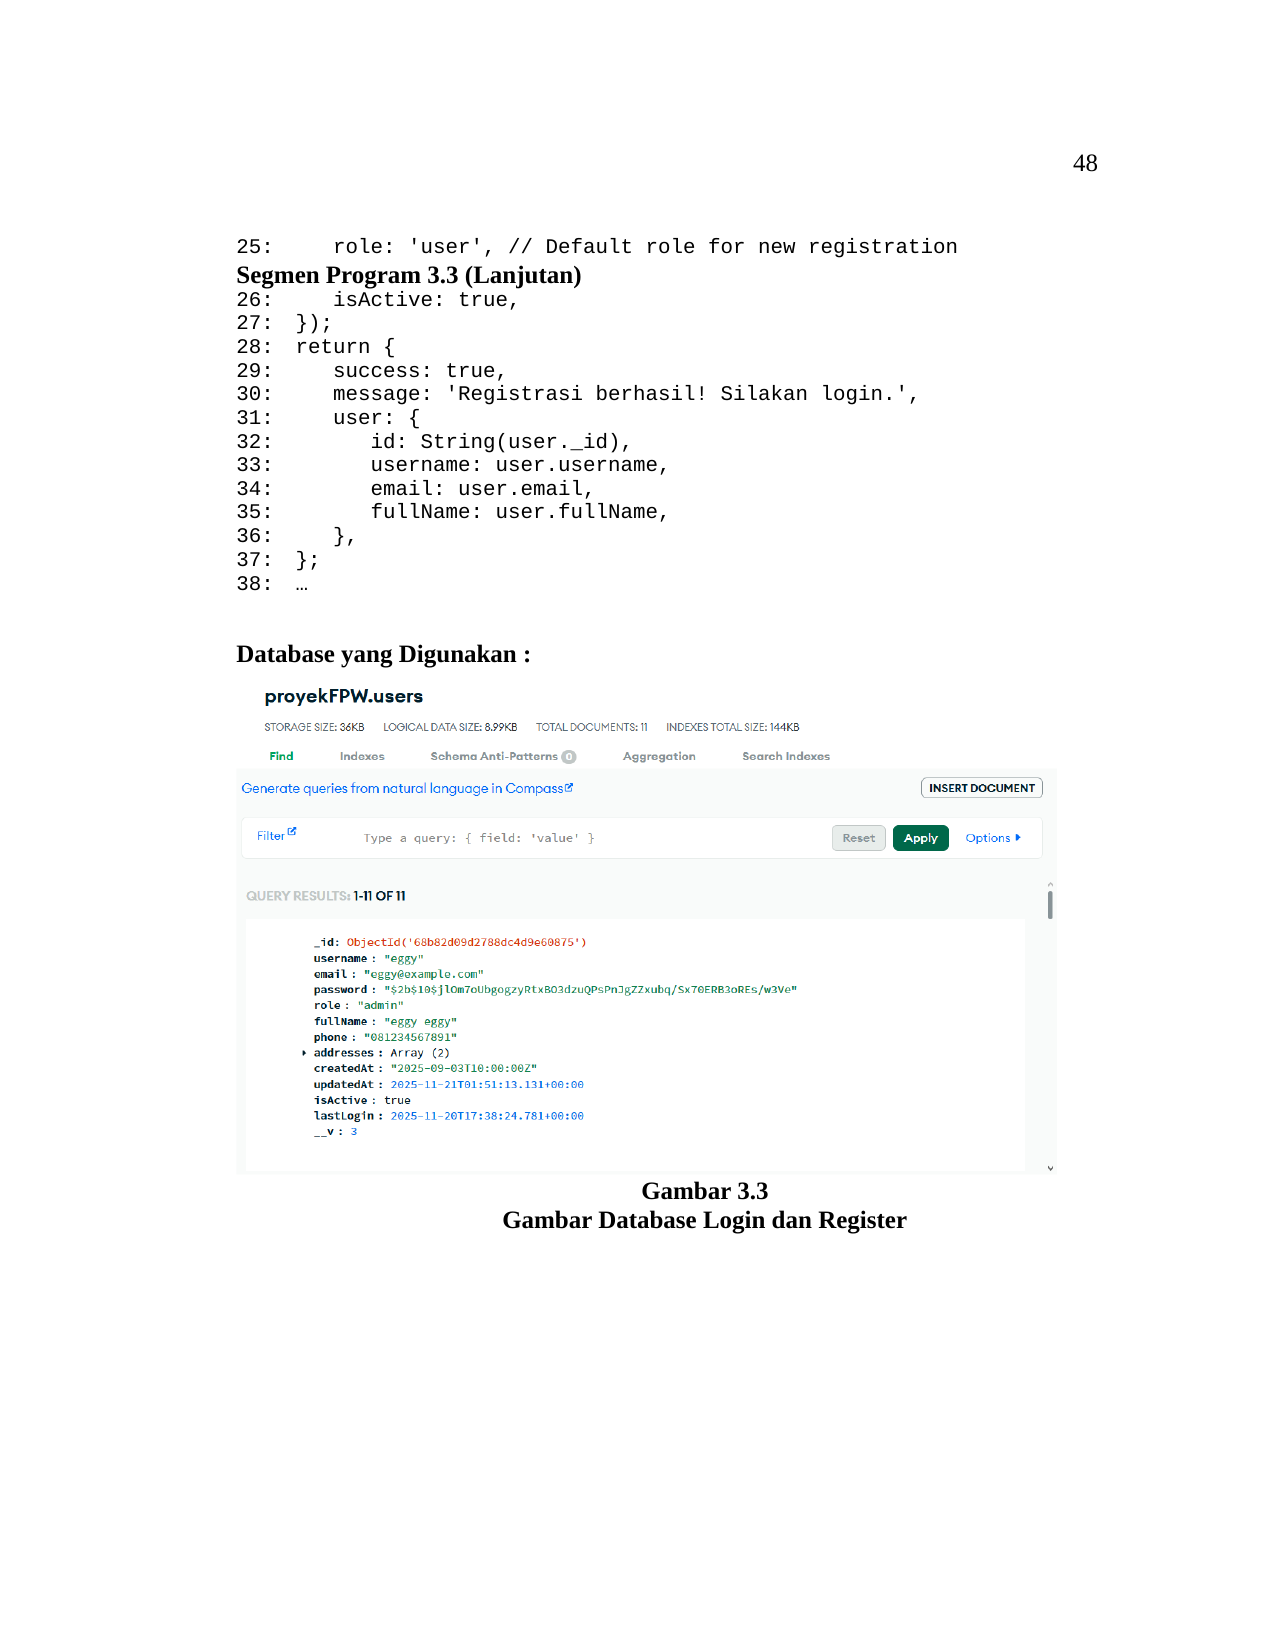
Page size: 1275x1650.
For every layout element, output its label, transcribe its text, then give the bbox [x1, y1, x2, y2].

list … [236, 572, 1098, 596]
list id: String(user._id), [236, 431, 1098, 454]
list }; [236, 549, 1098, 572]
picture [236, 682, 1067, 1177]
list return { [236, 336, 1098, 360]
list email: user.email, [236, 478, 1098, 502]
list message: 'Registrasi berhasil! Silakan login.', [236, 383, 1098, 407]
list success: true, [236, 360, 1098, 383]
list user: { [236, 407, 1098, 431]
text Segmen Program 3.3 (Lanjutan) [236, 260, 1098, 289]
list username: user.username, [236, 454, 1098, 478]
text Database yang Digunakan : [236, 639, 1098, 668]
list isActive: true, [236, 289, 1098, 312]
text Gambar 3.3 [236, 1176, 1098, 1205]
list }); [236, 312, 1098, 336]
list }, [236, 525, 1098, 549]
text Gambar Database Login dan Register [236, 1205, 1098, 1234]
list fullName: user.fullName, [236, 502, 1098, 525]
list role: 'user', // Default role for new registration [236, 236, 1098, 260]
